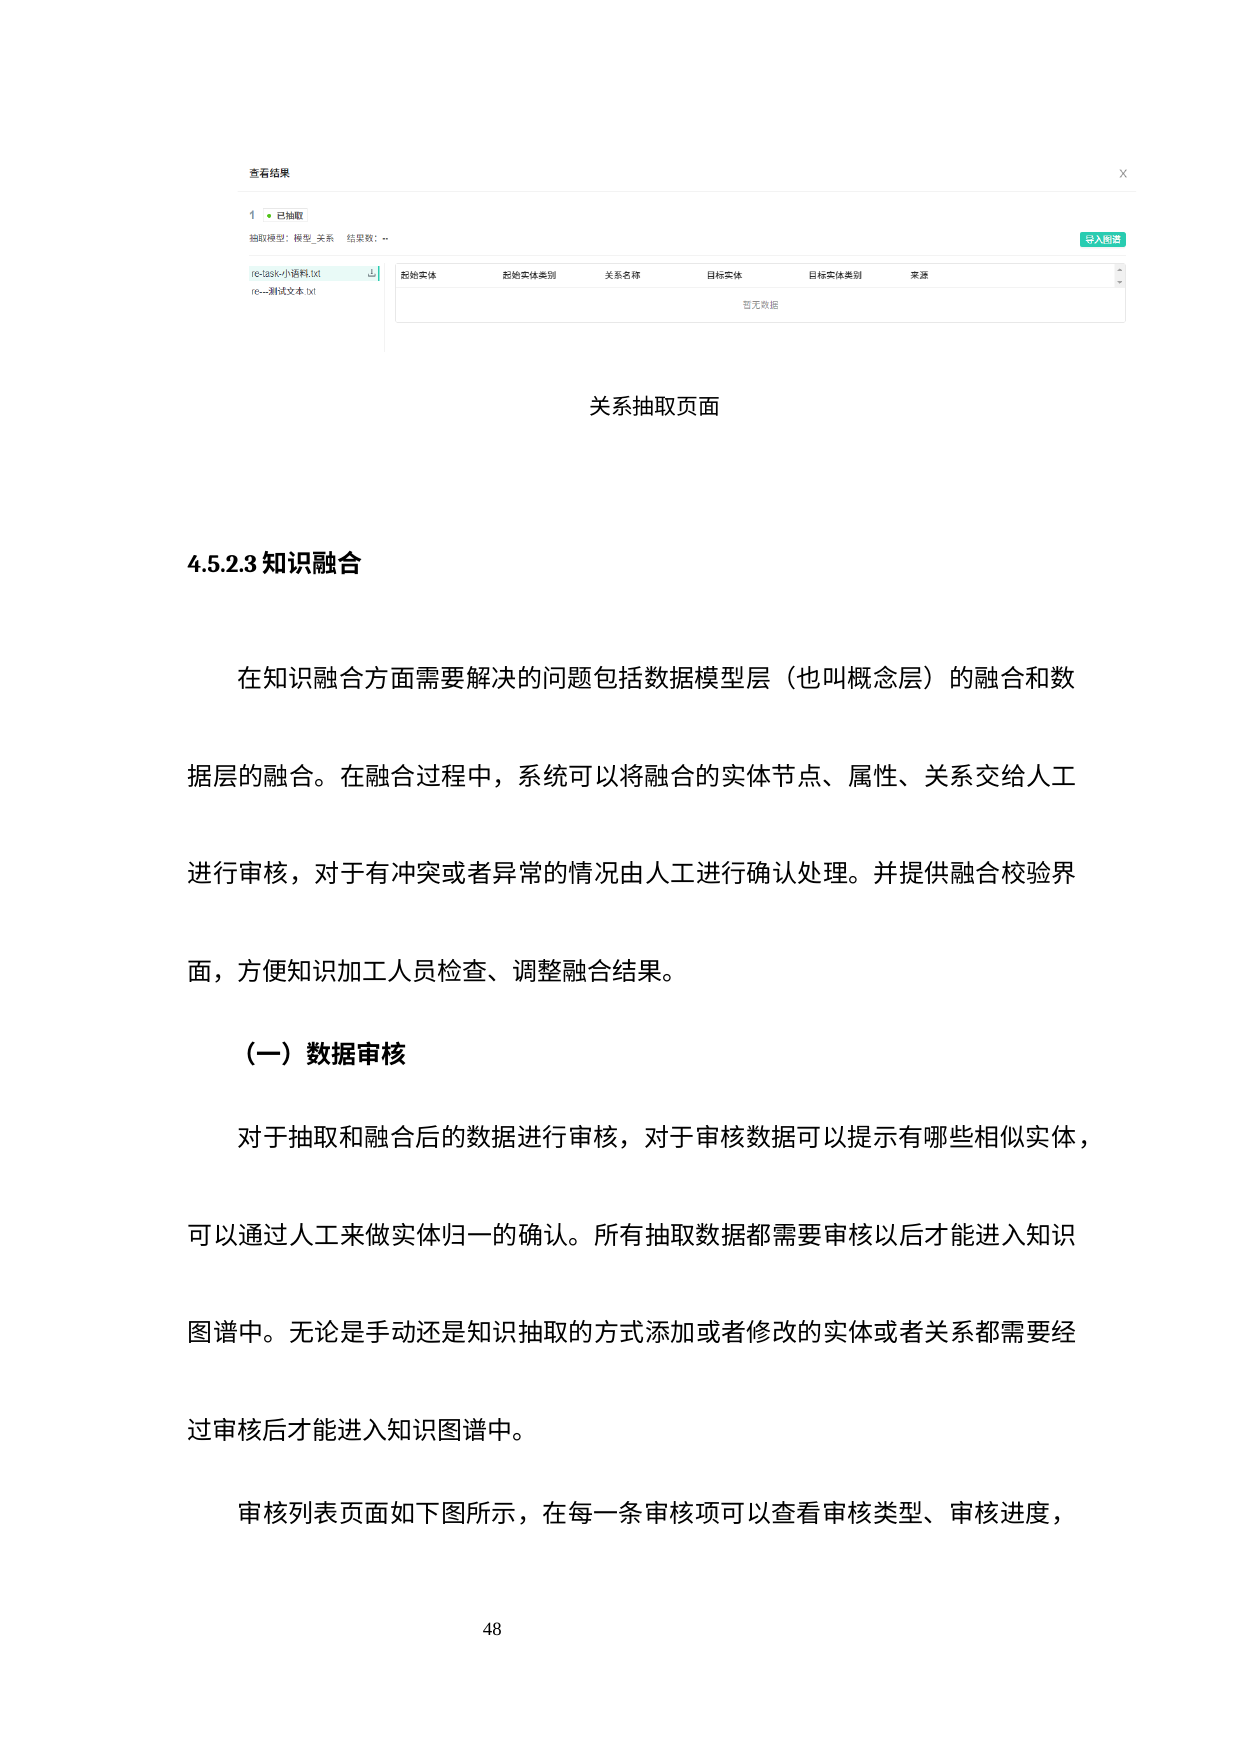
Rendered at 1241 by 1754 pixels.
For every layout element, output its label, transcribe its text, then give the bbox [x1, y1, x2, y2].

text 关系抽取页面 [187, 388, 1078, 421]
subtitle 4.5.2.3 知识融合 [187, 529, 1078, 594]
picture [237, 162, 1137, 352]
text 在知识融合方面需要解决的问题包括数据模型层（也叫概念层）的融合和数据层的融合。在融合过程中，系统可以将融合的实体节点、属性、关系交给人工进行审核，对于有冲突或者异常的情况由人工进行确认处理。并提供融合校验界面，方便知识加工人员检查、调整融合结果。 [187, 644, 1078, 1002]
text 对于抽取和融合后的数据进行审核，对于审核数据可以提示有哪些相似实体，可以通过人工来做实体归一的确认。所有抽取数据都需要审核以后才能进入知识图谱中。无论是手动还是知识抽取的方式添加或者修改的实体或者关系都需要经过审核后才能进入知识图谱中。 [187, 1103, 1078, 1461]
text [187, 1479, 1078, 1544]
list 数据审核 [187, 1020, 1078, 1085]
